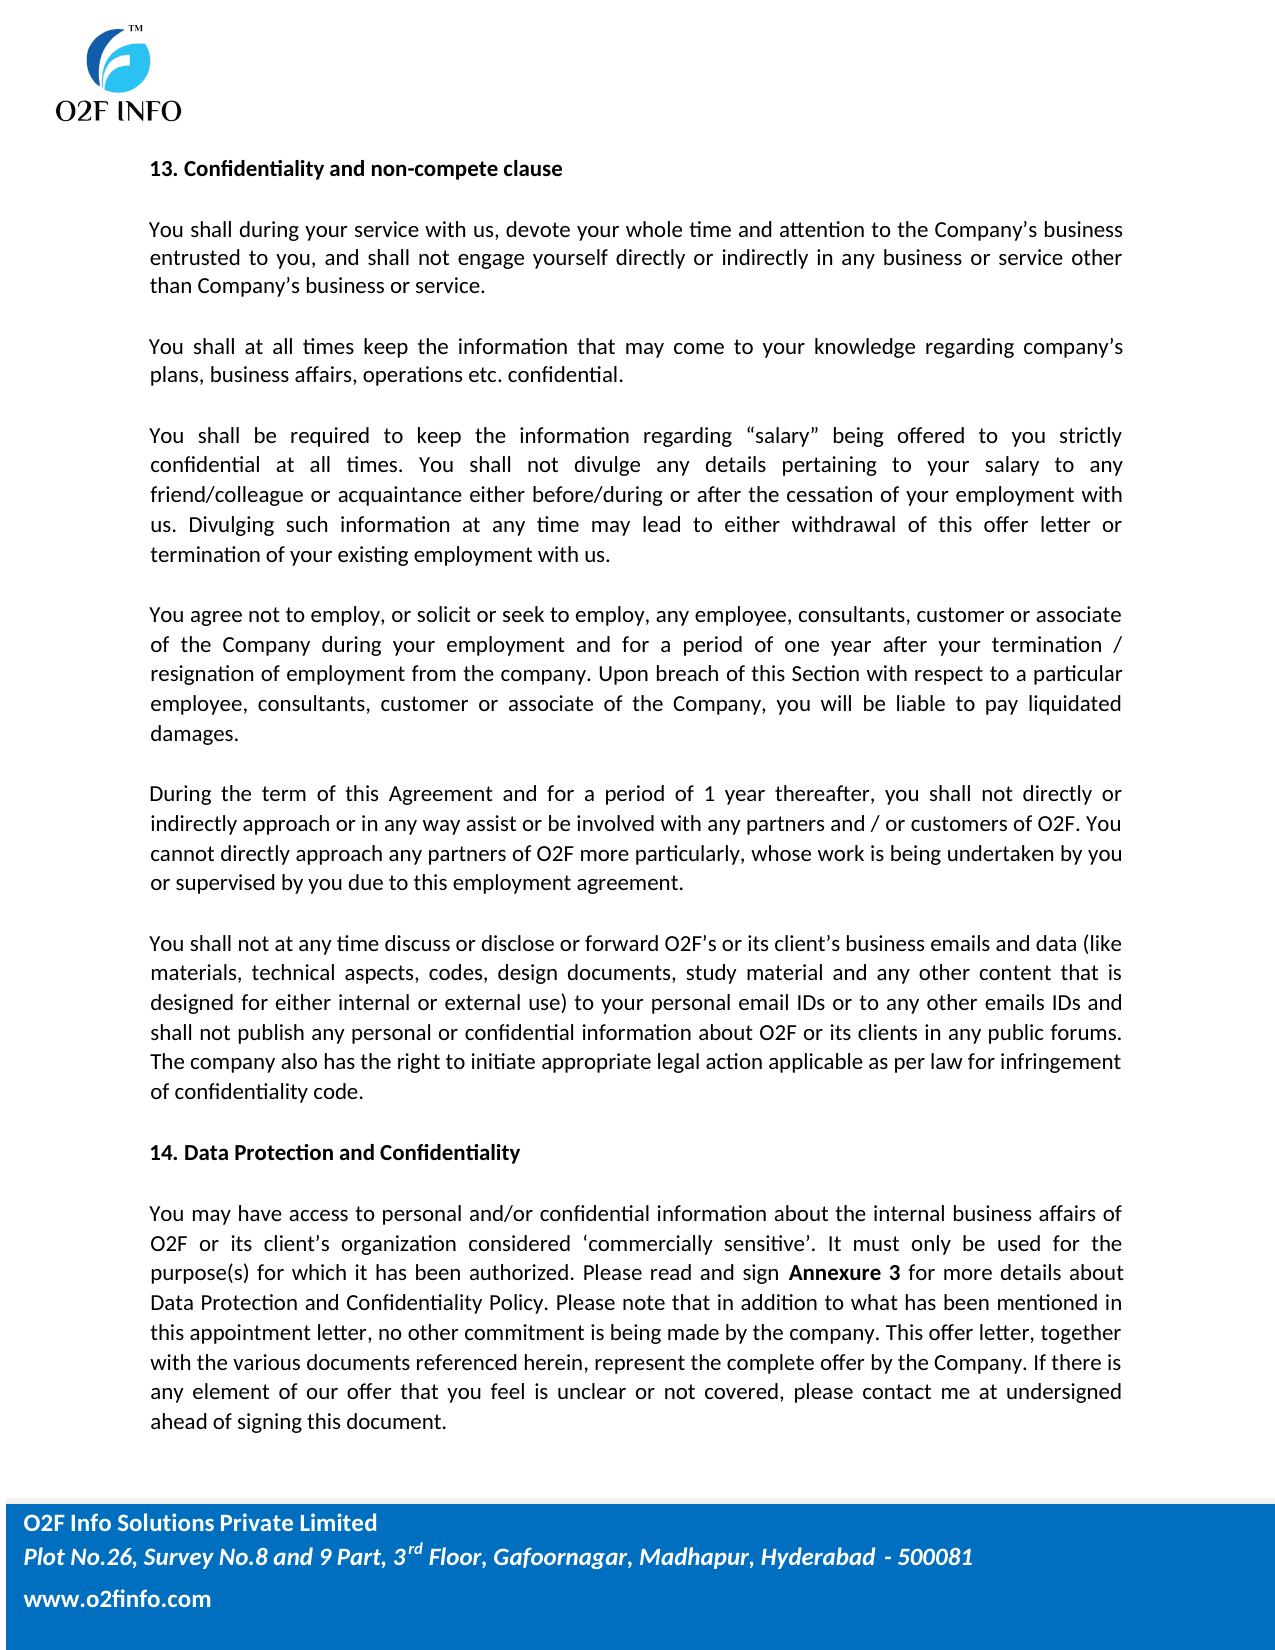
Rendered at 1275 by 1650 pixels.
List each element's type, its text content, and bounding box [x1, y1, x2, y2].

picture [40, 0, 197, 154]
text You agree not to employ, or solicit or seek to employ, any employee, consultants, customer or associate of the Company during your employment and for a period of one year after your termination / resignation of employment from the company. Upon breach of this Section with respect to a particular employee, consultants, customer or associate of the Company, you will be liable to pay liquidated damages. [149, 600, 1124, 747]
subtitle Data Protection and Confidentiality [149, 1138, 1126, 1166]
picture [5, 1501, 1275, 1650]
text You shall during your service with us, devote your whole time and attention to the Company’s business entrusted to you, and shall not engage yourself directly or indirectly in any business or service other than Company’s business or service. [148, 215, 1125, 300]
text You shall not at any time discuss or disclose or forward O2F’s or its client’s business emails and data (like materials, technical aspects, codes, design documents, study material and any other content that is designed for either internal or external use) to your personal email IDs or to any other emails IDs and shall not publish any personal or confidential information about O2F or its clients in any public forums. The company also has the right to initiate appropriate legal action applicable as per law for infringement of confidentiality code. [149, 929, 1124, 1105]
text During the term of this Agreement and for a period of 1 year thereafter, you shall not directly or indirectly approach or in any way assist or be involved with any partners and / or customers of O2F. You cannot directly approach any partners of O2F more particularly, whose work is being undertaken by you or supervised by you due to this employment agreement. [149, 779, 1124, 896]
text You may have access to personal and/or confidential information about the internal business affairs of O2F or its client’s organization considered ‘commercially sensitive’. It must only be used for the purpose(s) for which it has been authorized. Please read and sign Annexure 3 for more details about Data Protection and Confidentiality Policy. Please note that in addition to what has been mentioned in this appointment letter, no other commitment is being made by the company. This offer letter, together with the various documents referenced herein, represent the complete offer by the Company. If there is any element of our offer that you feel is unclear or not covered, please contact me at undersigned ahead of signing this document. [149, 1199, 1124, 1435]
text You shall be required to keep the information regarding “salary” being offered to you strictly confidential at all times. You shall not divulge any details pertaining to your salary to any friend/colleague or acquaintance either before/during or after the cessation of your employment with us. Divulging such information at any time may lead to either withdrawal of this offer letter or termination of your existing employment with us. [149, 421, 1124, 568]
subtitle Confidentiality and non-compete clause [149, 154, 1126, 182]
text You shall at all times keep the information that may come to your knowledge regarding company’s plans, business affairs, operations etc. confidential. [148, 332, 1125, 388]
